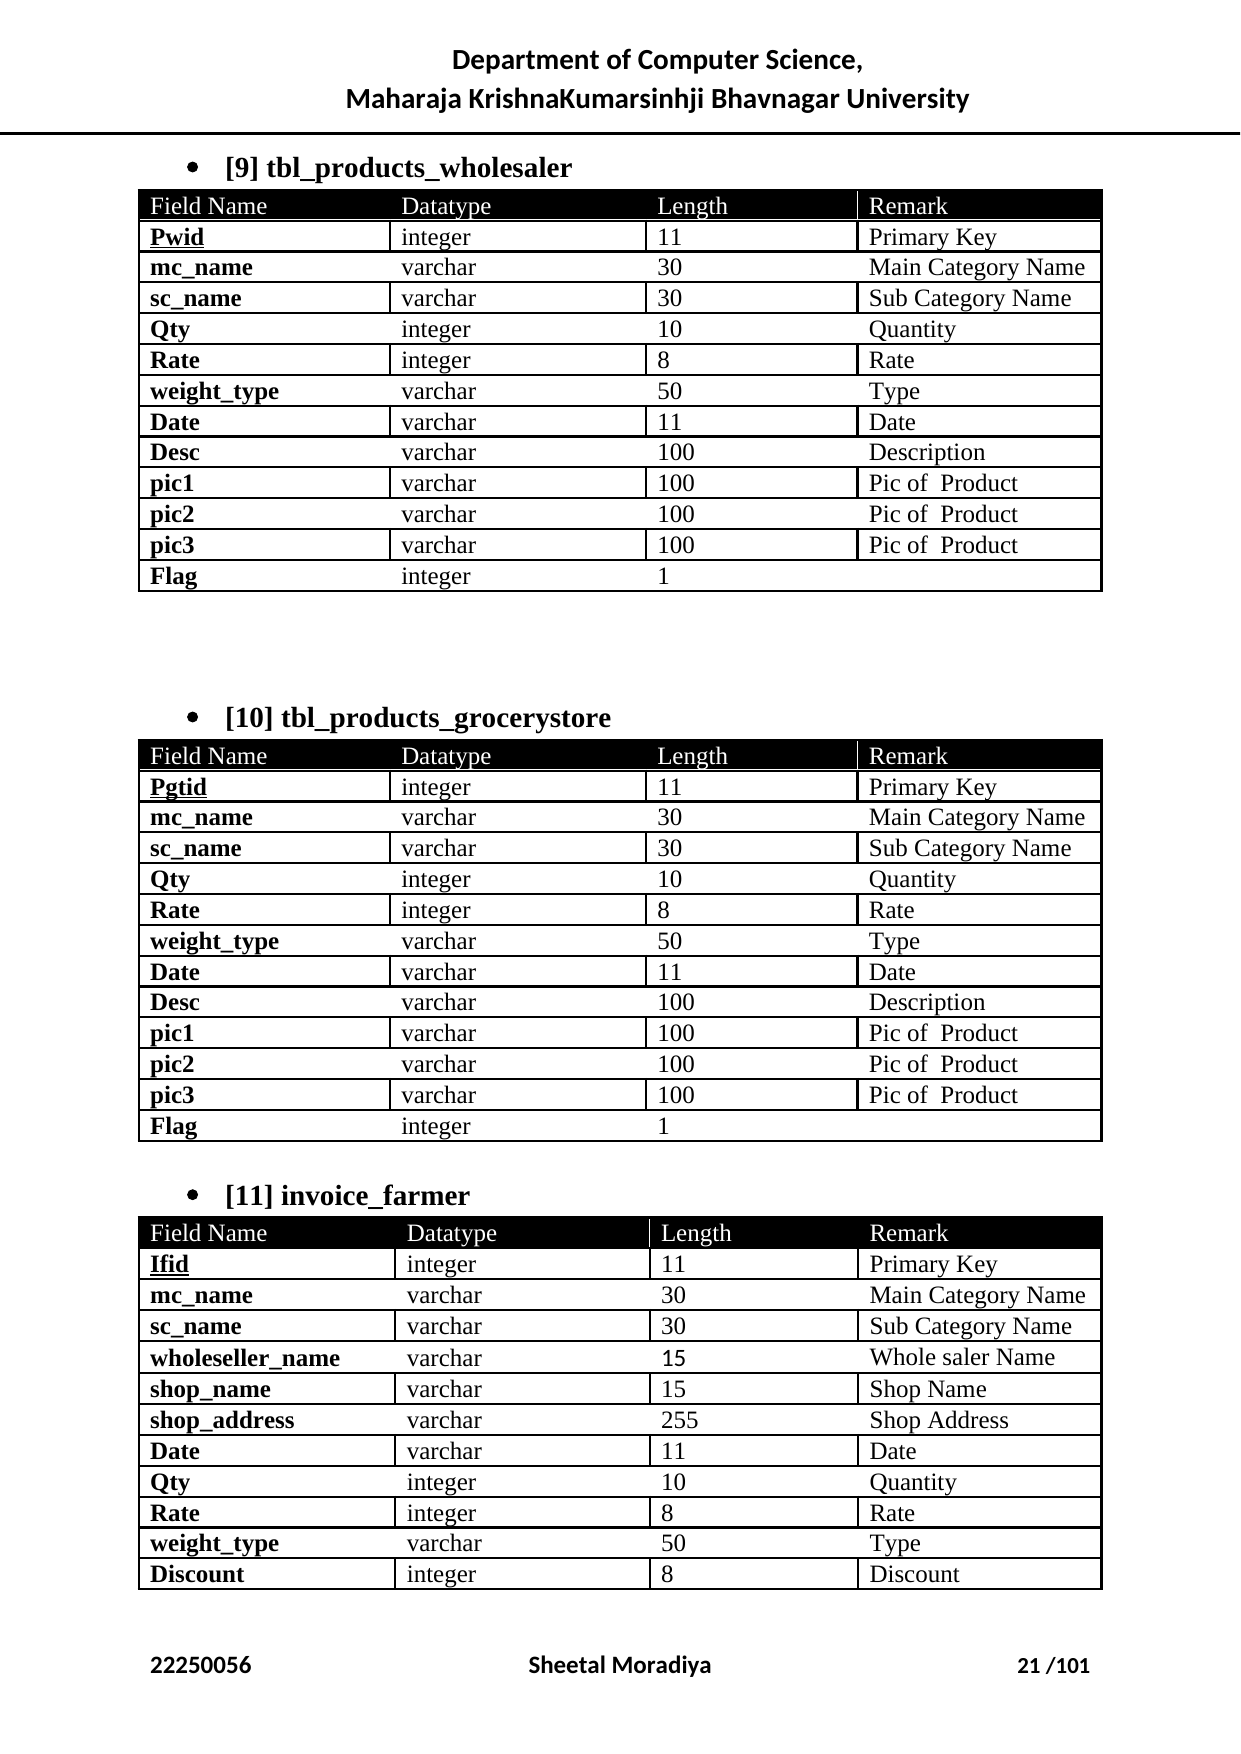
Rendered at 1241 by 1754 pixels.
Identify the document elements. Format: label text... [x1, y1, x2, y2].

table_cell varchar [395, 1280, 649, 1309]
table_cell Date [140, 1436, 394, 1465]
table_cell Discount [859, 1559, 1100, 1588]
table_cell varchar [395, 1342, 649, 1372]
table_cell integer [391, 895, 645, 924]
table_cell Rate [859, 895, 1100, 924]
table_cell Flag [140, 561, 390, 589]
table_cell 100 [646, 499, 857, 528]
table_cell Pic of Product [858, 499, 1100, 528]
table_cell 10 [646, 314, 857, 343]
table_cell wholeseller_name [140, 1342, 395, 1372]
table_cell 11 [647, 222, 856, 250]
table_header Field Name [140, 191, 390, 219]
table_cell 100 [647, 530, 856, 559]
table_cell 8 [651, 1498, 857, 1526]
table_cell Desc [140, 988, 390, 1016]
table_cell Description [858, 438, 1100, 466]
table_cell sc_name [140, 833, 389, 862]
table_cell 100 [647, 1018, 856, 1047]
table_cell Desc [140, 438, 390, 466]
table_cell 8 [647, 895, 856, 924]
table_cell 10 [646, 864, 857, 893]
table_cell pic2 [140, 1049, 390, 1078]
table_header Field Name [140, 741, 390, 769]
table_cell [858, 561, 1100, 589]
table_cell pic1 [140, 468, 389, 497]
table_cell varchar [395, 1529, 649, 1557]
table_cell Date [859, 1436, 1100, 1465]
table_cell Main Category Name [858, 803, 1100, 831]
table_cell 15 [651, 1374, 857, 1403]
table_cell varchar [390, 499, 646, 528]
table_cell varchar [390, 803, 646, 831]
table_cell [858, 1111, 1100, 1139]
table_cell Rate [140, 345, 389, 374]
table_cell varchar [396, 1311, 649, 1340]
table_cell varchar [391, 957, 645, 985]
table_cell Primary Key [859, 1249, 1100, 1278]
table_cell Type [858, 1529, 1100, 1557]
table_cell Pic of Product [859, 1080, 1100, 1109]
table_header Datatype [390, 741, 646, 769]
table_cell Pic of Product [859, 530, 1100, 559]
table_cell 255 [650, 1405, 858, 1434]
table_header Length [650, 1219, 858, 1247]
table_cell integer [391, 222, 645, 250]
table_cell Rate [859, 1498, 1100, 1526]
table_cell integer [390, 561, 646, 589]
table_cell Date [859, 407, 1100, 435]
table_cell varchar [391, 833, 645, 862]
table_cell Quantity [858, 864, 1100, 893]
table_cell 30 [647, 833, 856, 862]
table_cell Rate [140, 895, 389, 924]
table_header Remark [858, 741, 1100, 769]
table_cell Discount [140, 1559, 394, 1588]
table_cell integer [391, 345, 645, 374]
table_cell Shop Address [858, 1405, 1100, 1434]
table_cell integer [395, 1467, 649, 1496]
table_cell Date [140, 957, 389, 985]
table_cell varchar [391, 468, 645, 497]
table_cell mc_name [140, 253, 390, 281]
table_cell Pwid [140, 222, 389, 250]
table_header Remark [858, 1219, 1100, 1247]
table_cell integer [396, 1559, 649, 1588]
table_cell 30 [646, 253, 857, 281]
table_header Length [646, 741, 857, 769]
table_cell varchar [391, 530, 645, 559]
table_cell varchar [391, 283, 645, 312]
table_cell 11 [647, 957, 856, 985]
table_cell Flag [140, 1111, 390, 1139]
table_cell Rate [140, 1498, 394, 1526]
table_cell Date [140, 407, 389, 435]
table_cell 100 [646, 988, 857, 1016]
table_cell Type [858, 376, 1100, 404]
table_cell 30 [651, 1311, 857, 1340]
table_cell 50 [646, 926, 857, 954]
table_cell pic3 [140, 530, 389, 559]
table_cell varchar [395, 1405, 649, 1434]
table_cell varchar [390, 376, 646, 404]
table_header Length [646, 191, 857, 219]
table_cell 1 [646, 1111, 857, 1139]
table_cell shop_name [140, 1374, 394, 1403]
table_cell integer [390, 1111, 646, 1139]
table_cell varchar [390, 1049, 646, 1078]
list [11] invoice_farmer [187, 1178, 1090, 1211]
table_cell Qty [140, 1467, 395, 1496]
table_cell mc_name [140, 803, 390, 831]
table_cell 8 [647, 345, 856, 374]
table_cell 100 [646, 438, 857, 466]
table_cell 10 [650, 1467, 858, 1496]
table_cell Qty [140, 864, 390, 893]
table_header Remark [858, 191, 1100, 219]
table_cell Ifid [140, 1249, 394, 1278]
table_cell 100 [646, 1049, 857, 1078]
table_cell 11 [647, 407, 856, 435]
table_cell Type [858, 926, 1100, 954]
table_cell 30 [646, 803, 857, 831]
table_cell sc_name [140, 283, 389, 312]
table_cell integer [391, 772, 645, 800]
table_cell Pic of Product [859, 1018, 1100, 1047]
table_cell Quantity [858, 1467, 1100, 1496]
table_cell Sub Category Name [859, 283, 1100, 312]
table_cell varchar [390, 926, 646, 954]
table_cell varchar [390, 438, 646, 466]
list [9] tbl_products_wholesaler [187, 150, 1090, 184]
table_cell 100 [647, 468, 856, 497]
table_cell Whole saler Name [858, 1342, 1100, 1372]
table_cell Sub Category Name [859, 833, 1100, 862]
table_cell 11 [651, 1436, 857, 1465]
table_cell integer [390, 864, 646, 893]
table_cell Rate [859, 345, 1100, 374]
table_cell integer [396, 1249, 649, 1278]
table_cell Primary Key [859, 772, 1100, 800]
table_cell varchar [396, 1374, 649, 1403]
list [10] tbl_products_grocerystore [187, 700, 1090, 734]
table_cell Description [858, 988, 1100, 1016]
table_cell 30 [647, 283, 856, 312]
table_header Datatype [390, 191, 646, 219]
table_cell 15 [650, 1342, 858, 1372]
table_cell 8 [651, 1559, 857, 1588]
table_cell mc_name [140, 1280, 395, 1309]
table_cell integer [390, 314, 646, 343]
table_header Datatype [395, 1219, 649, 1247]
table_cell varchar [390, 253, 646, 281]
table_cell 30 [650, 1280, 858, 1309]
table_header Field Name [140, 1219, 395, 1247]
table_cell varchar [390, 988, 646, 1016]
table_cell Main Category Name [858, 253, 1100, 281]
table_cell Primary Key [859, 222, 1100, 250]
table_cell Pic of Product [858, 1049, 1100, 1078]
table_cell 11 [651, 1249, 857, 1278]
table_cell varchar [391, 407, 645, 435]
table_cell 1 [646, 561, 857, 589]
table_cell Shop Name [859, 1374, 1100, 1403]
table_cell Pgtid [140, 772, 389, 800]
table_cell 50 [650, 1529, 858, 1557]
table_cell Pic of Product [859, 468, 1100, 497]
table_cell varchar [391, 1018, 645, 1047]
table_cell pic1 [140, 1018, 389, 1047]
table_cell pic2 [140, 499, 390, 528]
table_cell weight_type [140, 926, 390, 954]
table_cell weight_type [140, 376, 390, 404]
table_cell Date [859, 957, 1100, 985]
table_cell sc_name [140, 1311, 394, 1340]
table_cell Qty [140, 314, 390, 343]
table_cell varchar [396, 1436, 649, 1465]
table_cell pic3 [140, 1080, 389, 1109]
table_cell 100 [647, 1080, 856, 1109]
table_cell 50 [646, 376, 857, 404]
table_cell shop_address [140, 1405, 395, 1434]
table_cell weight_type [140, 1529, 395, 1557]
table_cell Main Category Name [858, 1280, 1100, 1309]
table_cell Sub Category Name [859, 1311, 1100, 1340]
table_cell varchar [391, 1080, 645, 1109]
table_cell 11 [647, 772, 856, 800]
table_cell Quantity [858, 314, 1100, 343]
table_cell integer [396, 1498, 649, 1526]
